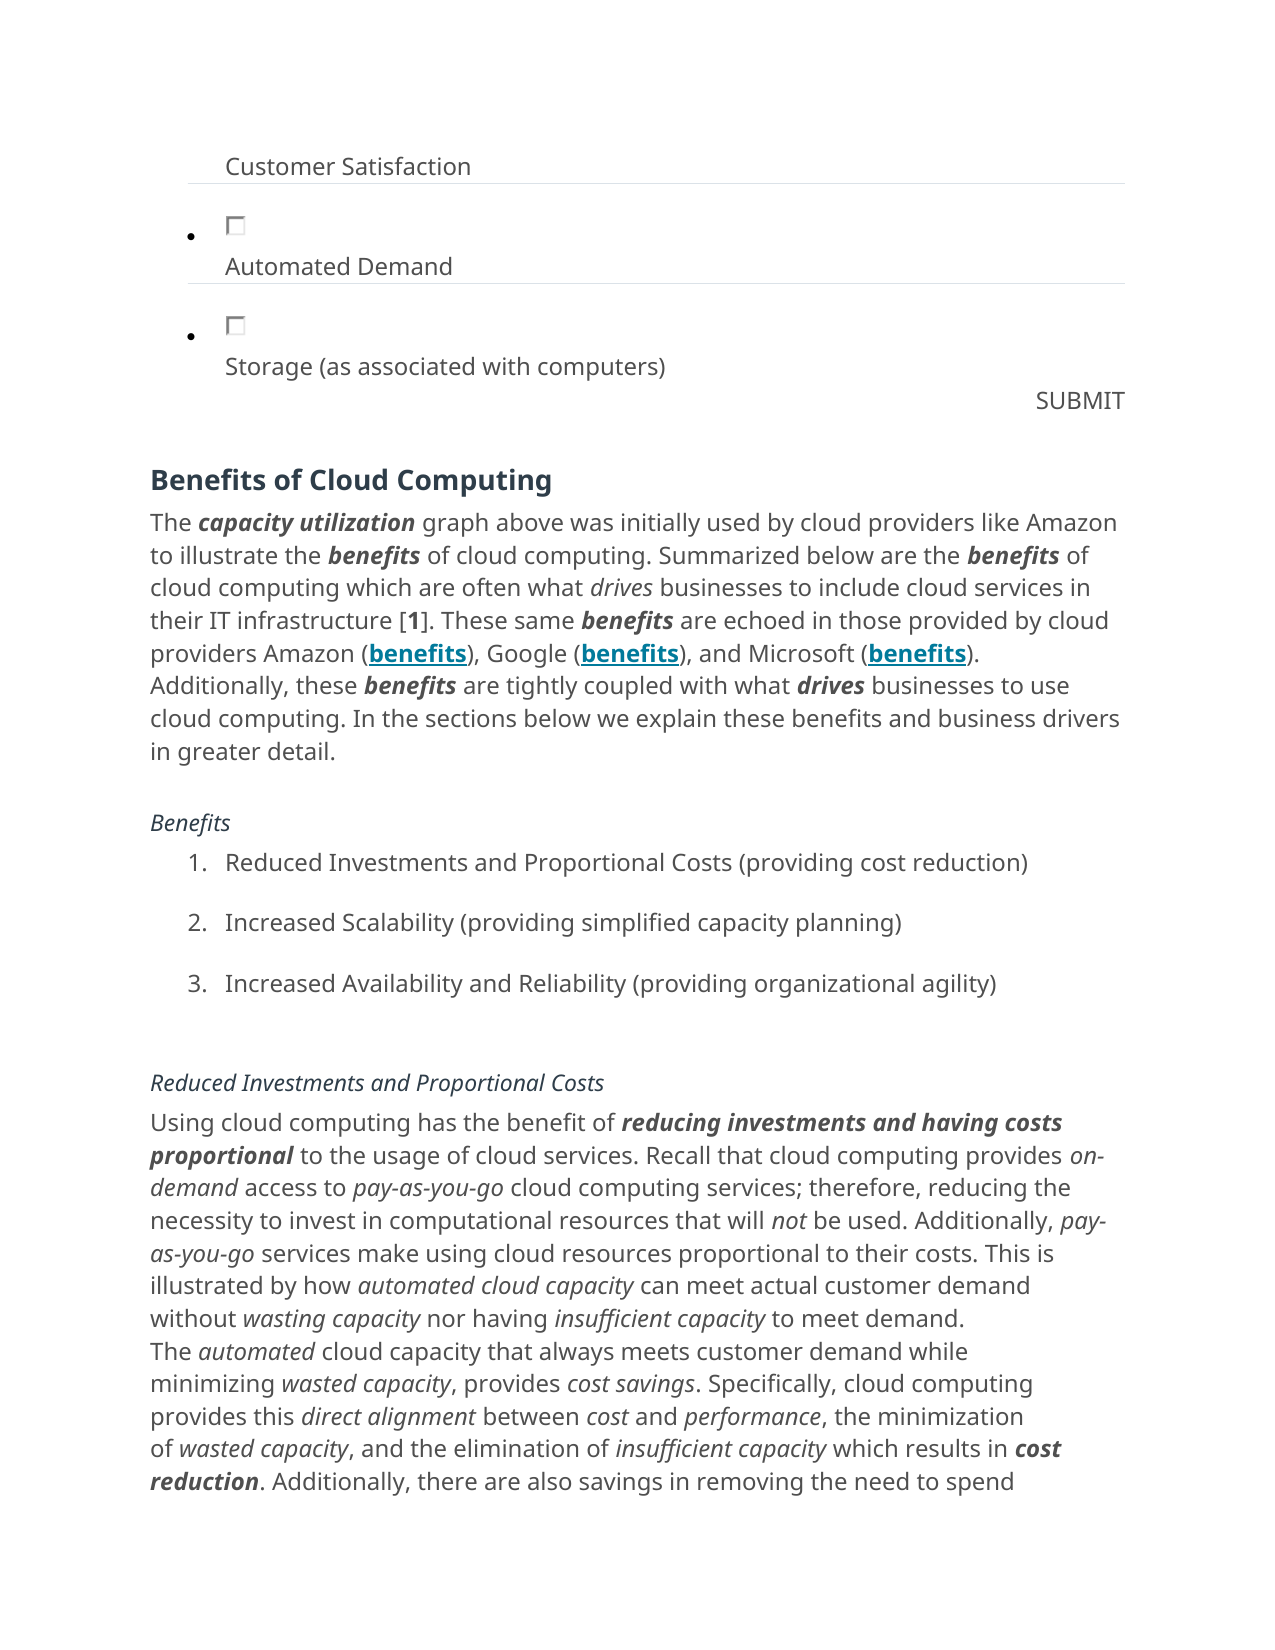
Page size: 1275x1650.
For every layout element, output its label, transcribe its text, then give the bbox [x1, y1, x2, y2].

text Automated Demand [225, 250, 1125, 283]
subtitle Benefits [150, 804, 1125, 838]
text The capacity utilization graph above was initially used by cloud providers like Amazon to illustrate the benefits of cloud computing. Summarized below are the benefits of cloud computing which are often what drives businesses to include cloud services in their IT infrastructure [1]. These same benefits are echoed in those provided by cloud providers Amazon (benefits), Google (benefits), and Microsoft (benefits). Additionally, these benefits are tightly coupled with what drives businesses to use cloud computing. In the sections below we explain these benefits and business drivers in greater detail. [150, 506, 1125, 767]
subtitle Reduced Investments and Proportional Costs [150, 1065, 1125, 1098]
text Customer Satisfaction [225, 150, 1125, 183]
list Increased Availability and Reliability (providing organizational agility) [187, 967, 1125, 1027]
subtitle Benefits of Cloud Computing [150, 460, 1125, 498]
text Using cloud computing has the benefit of reducing investments and having costs proportional to the usage of cloud services. Recall that cloud computing provides on-demand access to pay-as-you-go cloud computing services; therefore, reducing the necessity to invest in computational resources that will not be used. Additionally, pay-as-you-go services make using cloud resources proportional to their costs. This is illustrated by how automated cloud capacity can meet actual customer demand without wasting capacity nor having insufficient capacity to meet demand. [150, 1106, 1125, 1334]
text Storage (as associated with computers) [225, 350, 1125, 383]
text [150, 1334, 1125, 1497]
list Reduced Investments and Proportional Costs (providing cost reduction) [187, 846, 1125, 906]
list Increased Scalability (providing simplified capacity planning) [187, 906, 1125, 967]
text SUBMIT [150, 383, 1125, 416]
